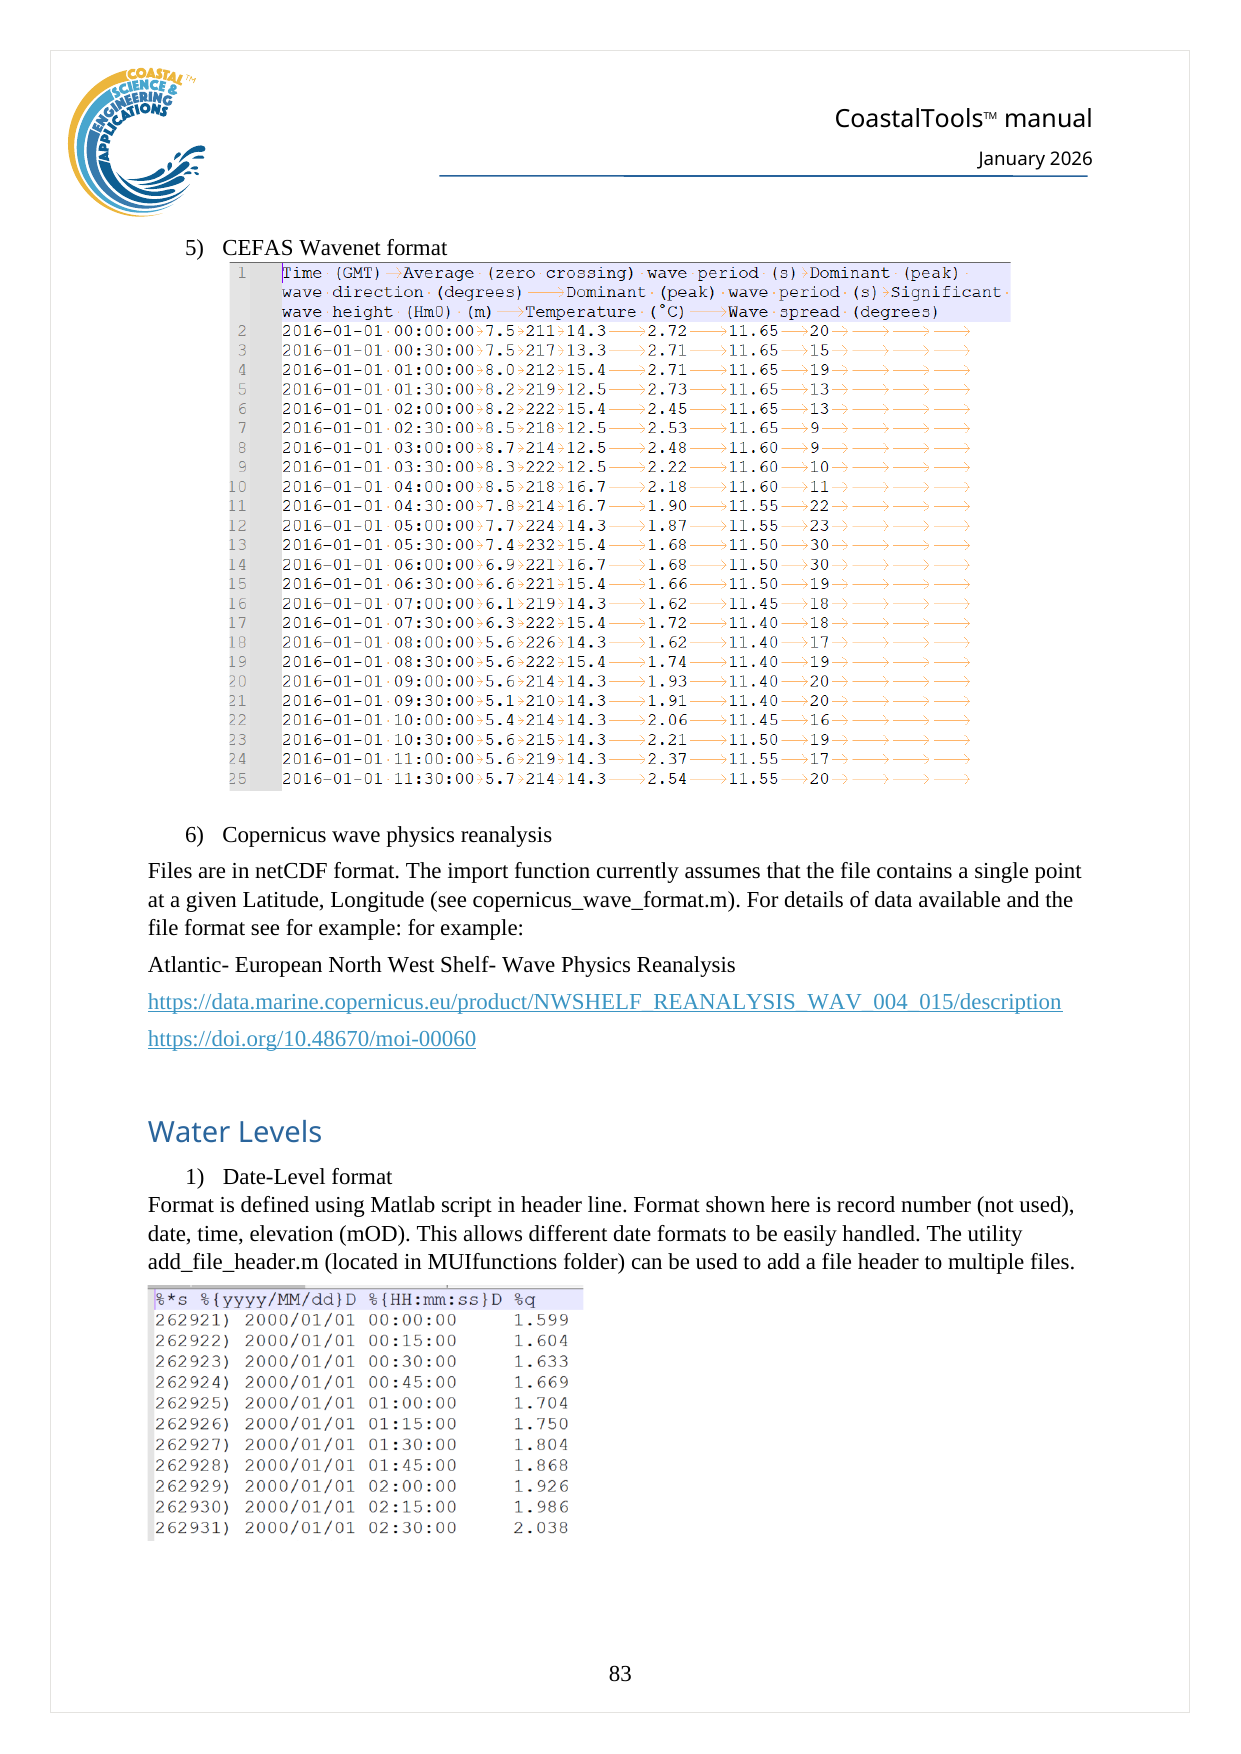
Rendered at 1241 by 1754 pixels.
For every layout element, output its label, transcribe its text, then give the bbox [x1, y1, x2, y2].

text https://doi.org/10.48670/moi-00060 [148, 1025, 1093, 1051]
list CEFAS Wavenet format [185, 234, 1093, 260]
picture [147, 1285, 584, 1541]
list Date-Level format [185, 1163, 1093, 1189]
text Files are in netCDF format. The import function currently assumes that the file contains a single point at a given Latitude, Longitude (see copernicus_wave_format.m). For details of data available and the file format see for example: for example: [148, 857, 1093, 941]
list Copernicus wave physics reanalysis [185, 821, 1093, 847]
text https://data.marine.copernicus.eu/product/NWSHELF_REANALYSIS_WAV_004_015/description [148, 988, 1093, 1014]
text Format is defined using Matlab script in header line. Format shown here is record number (not used), date, time, elevation (mOD). This allows different date formats to be easily handled. The utility add_file_header.m (located in MUIfunctions folder) can be used to add a file header to multiple files. [148, 1191, 1093, 1274]
picture [229, 262, 1011, 791]
text Atlantic- European North West Shelf- Wave Physics Reanalysis [148, 951, 1093, 977]
text Water Levels [148, 1112, 1093, 1151]
